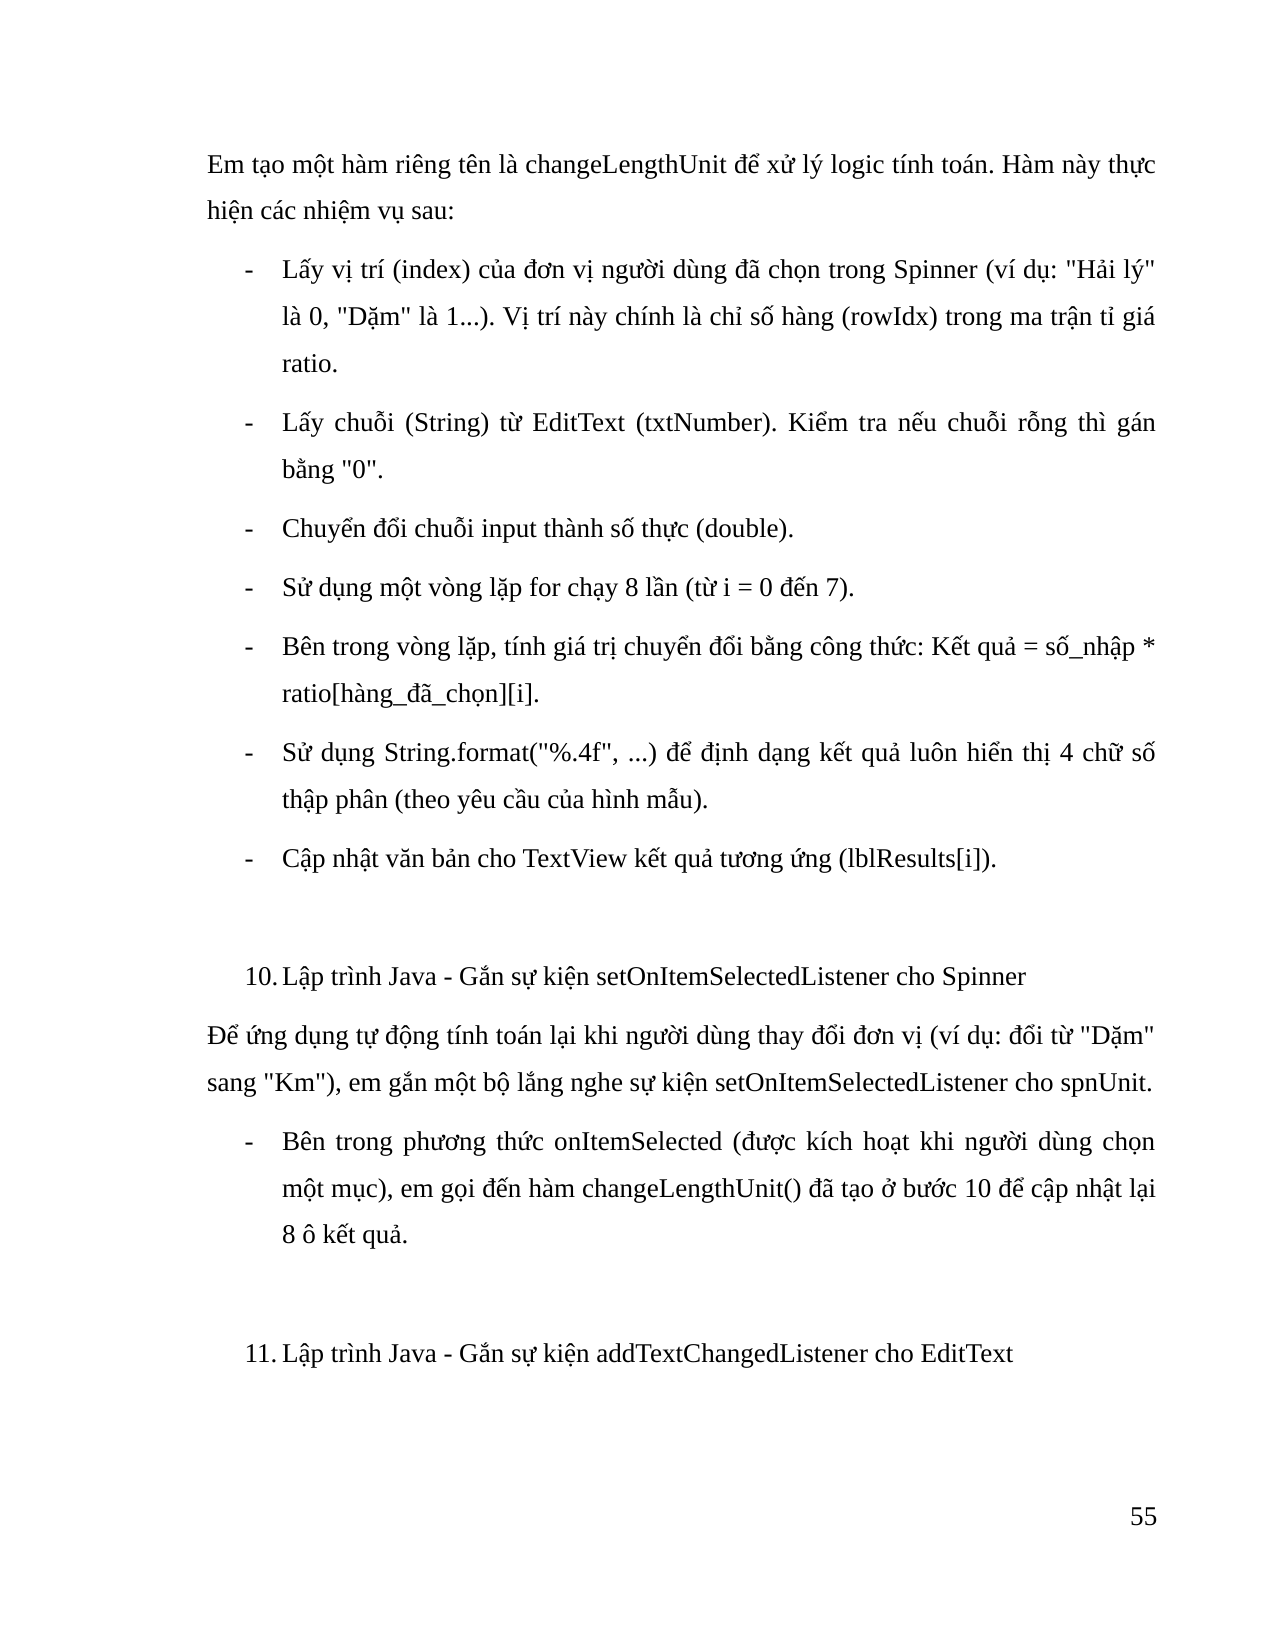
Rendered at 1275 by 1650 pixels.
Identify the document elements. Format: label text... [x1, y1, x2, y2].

list Bên trong vòng lặp, tính giá trị chuyển đổi bằng công thức: Kết quả = số_nhập * ratio[hàng_đã_chọn][i]. [244, 630, 1157, 708]
text Để ứng dụng tự động tính toán lại khi người dùng thay đổi đơn vị (ví dụ: đổi từ "Dặm" sang "Km"), em gắn một bộ lắng nghe sự kiện setOnItemSelectedListener cho spnUnit. [207, 1019, 1157, 1097]
list Bên trong phương thức onItemSelected (được kích hoạt khi người dùng chọn một mục), em gọi đến hàm changeLengthUnit() đã tạo ở bước 10 để cập nhật lại 8 ô kết quả. [244, 1125, 1157, 1250]
list Cập nhật văn bản cho TextView kết quả tương ứng (lblResults[i]). [244, 842, 1157, 873]
list Lấy vị trí (index) của đơn vị người dùng đã chọn trong Spinner (ví dụ: "Hải lý" là 0, "Dặm" là 1...). Vị trí này chính là chỉ số hàng (rowIdx) trong ma trận tỉ giá ratio. [244, 253, 1157, 378]
text Em tạo một hàm riêng tên là changeLengthUnit để xử lý logic tính toán. Hàm này thực hiện các nhiệm vụ sau: [207, 148, 1157, 226]
list Sử dụng String.format("%.4f", ...) để định dạng kết quả luôn hiển thị 4 chữ số thập phân (theo yêu cầu của hình mẫu). [244, 736, 1157, 814]
list Lập trình Java - Gắn sự kiện addTextChangedListener cho EditText [244, 1337, 1157, 1368]
list Lập trình Java - Gắn sự kiện setOnItemSelectedListener cho Spinner [244, 960, 1157, 991]
list Sử dụng một vòng lặp for chạy 8 lần (từ i = 0 đến 7). [244, 571, 1157, 602]
list Chuyển đổi chuỗi input thành số thực (double). [244, 512, 1157, 543]
list Lấy chuỗi (String) từ EditText (txtNumber). Kiểm tra nếu chuỗi rỗng thì gán bằng "0". [244, 406, 1157, 484]
